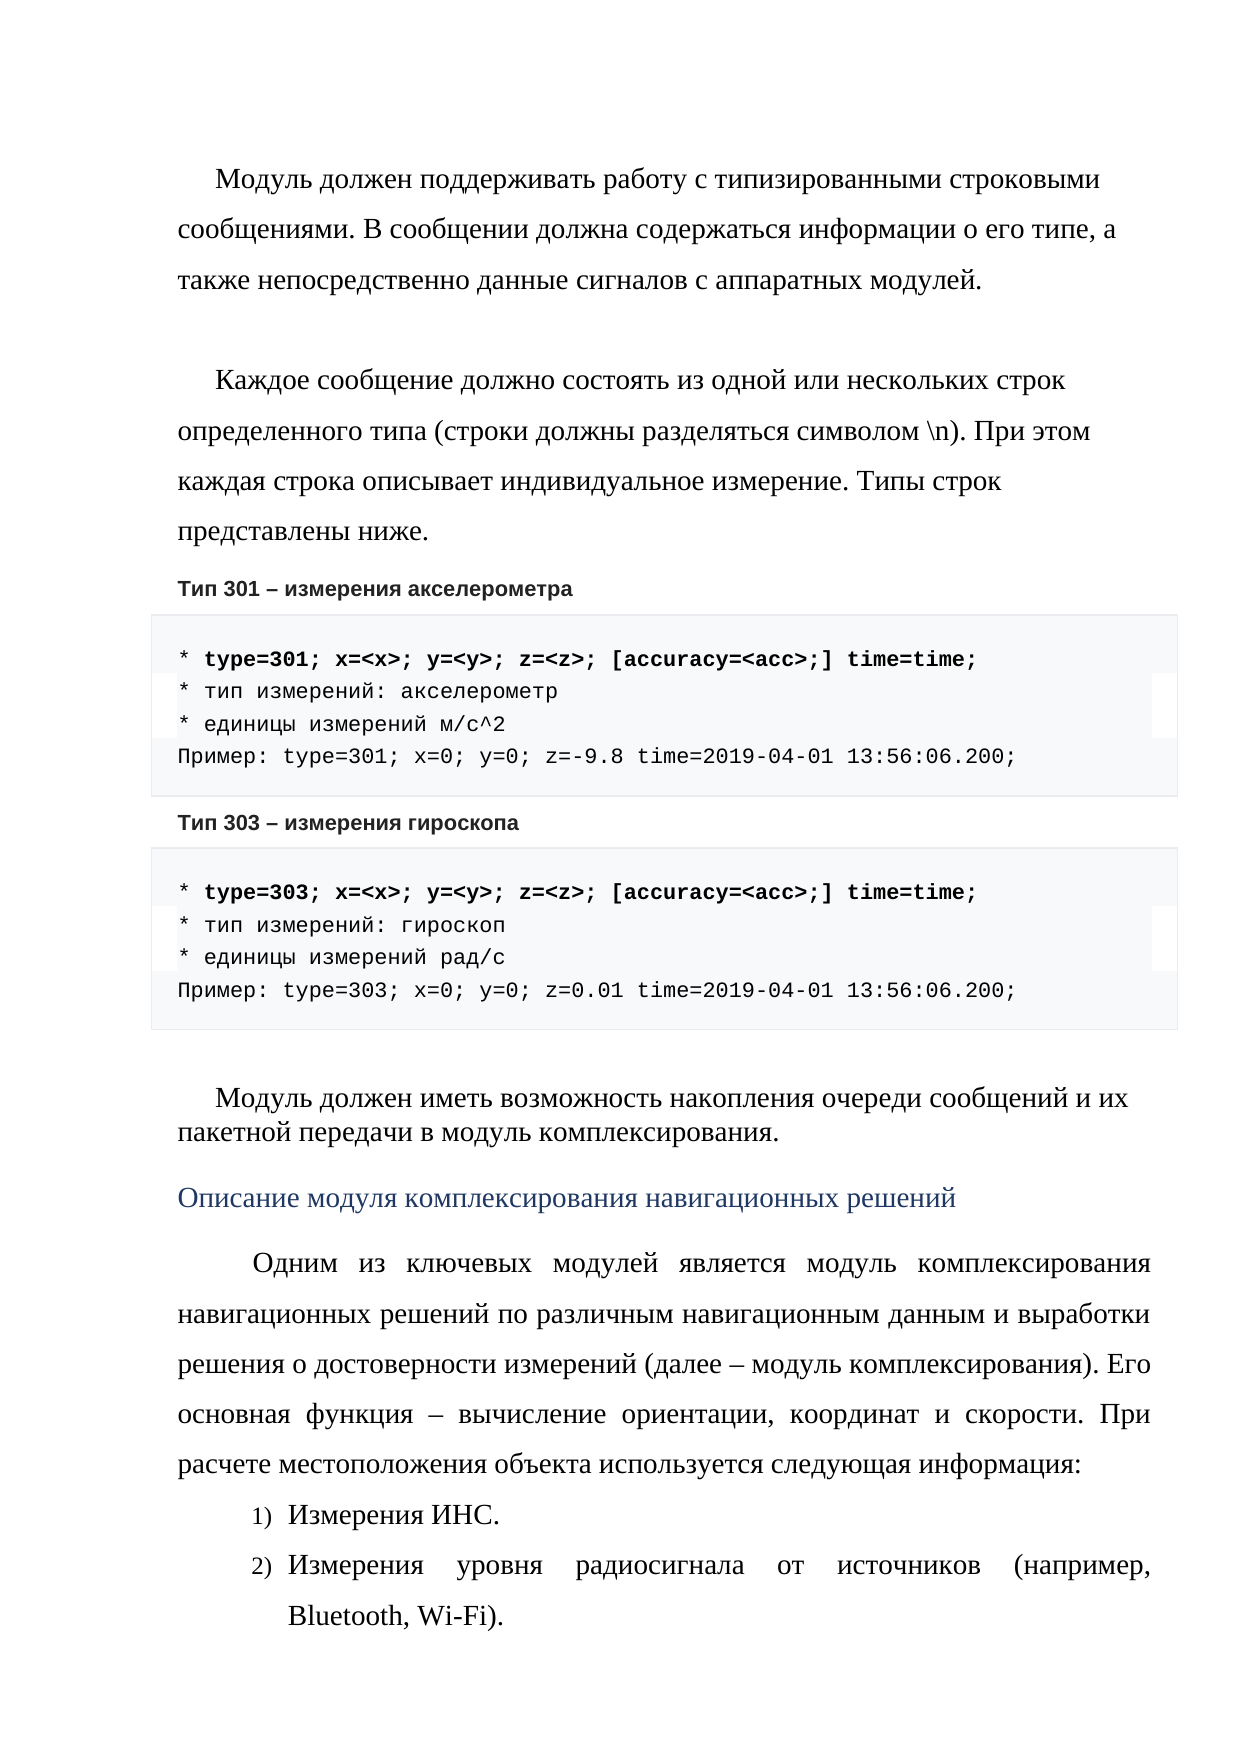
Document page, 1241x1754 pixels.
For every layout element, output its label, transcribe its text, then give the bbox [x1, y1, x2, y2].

text * type=301; x=<x>; y=<y>; z=<z>; [accuracy=<acc>;] time=time; [152, 616, 1177, 673]
list Измерения ИНС. [251, 1497, 1152, 1531]
text * тип измерений: гироскоп [177, 906, 1152, 939]
text Модуль должен поддерживать работу с типизированными строковыми сообщениями. В сообщении должна содержаться информации о его типе, а также непосредственно данные сигналов с аппаратных модулей. [177, 161, 1152, 295]
text Тип 303 – измерения гироскопа [177, 809, 1152, 835]
text Пример: type=301; x=0; y=0; z=-9.8 time=2019-04-01 13:56:06.200; [152, 711, 1177, 795]
text * тип измерений: акселерометр [177, 673, 1152, 706]
text * type=303; x=<x>; y=<y>; z=<z>; [accuracy=<acc>;] time=time; [152, 849, 1177, 906]
text Пример: type=303; x=0; y=0; z=0.01 time=2019-04-01 13:56:06.200; [152, 945, 1177, 1029]
subtitle Описание модуля комплексирования навигационных решений [177, 1181, 1152, 1214]
text Одним из ключевых модулей является модуль комплексирования навигационных решений по различным навигационным данным и выработки решения о достоверности измерений (далее – модуль комплексирования). Его основная функция – вычисление ориентации, координат и скорости. При расчете местоположения объекта используется следующая информация: [177, 1245, 1152, 1480]
text Модуль должен иметь возможность накопления очереди сообщений и их пакетной передачи в модуль комплексирования. [177, 1081, 1152, 1148]
text Каждое сообщение должно состоять из одной или нескольких строк определенного типа (строки должны разделяться символом \n). При этом каждая строка описывает индивидуальное измерение. Типы строк представлены ниже. [177, 362, 1152, 547]
text Тип 301 – измерения акселерометра [177, 576, 1152, 601]
list Измерения уровня радиосигнала от источников (например, Bluetooth, Wi-Fi). [251, 1547, 1152, 1631]
